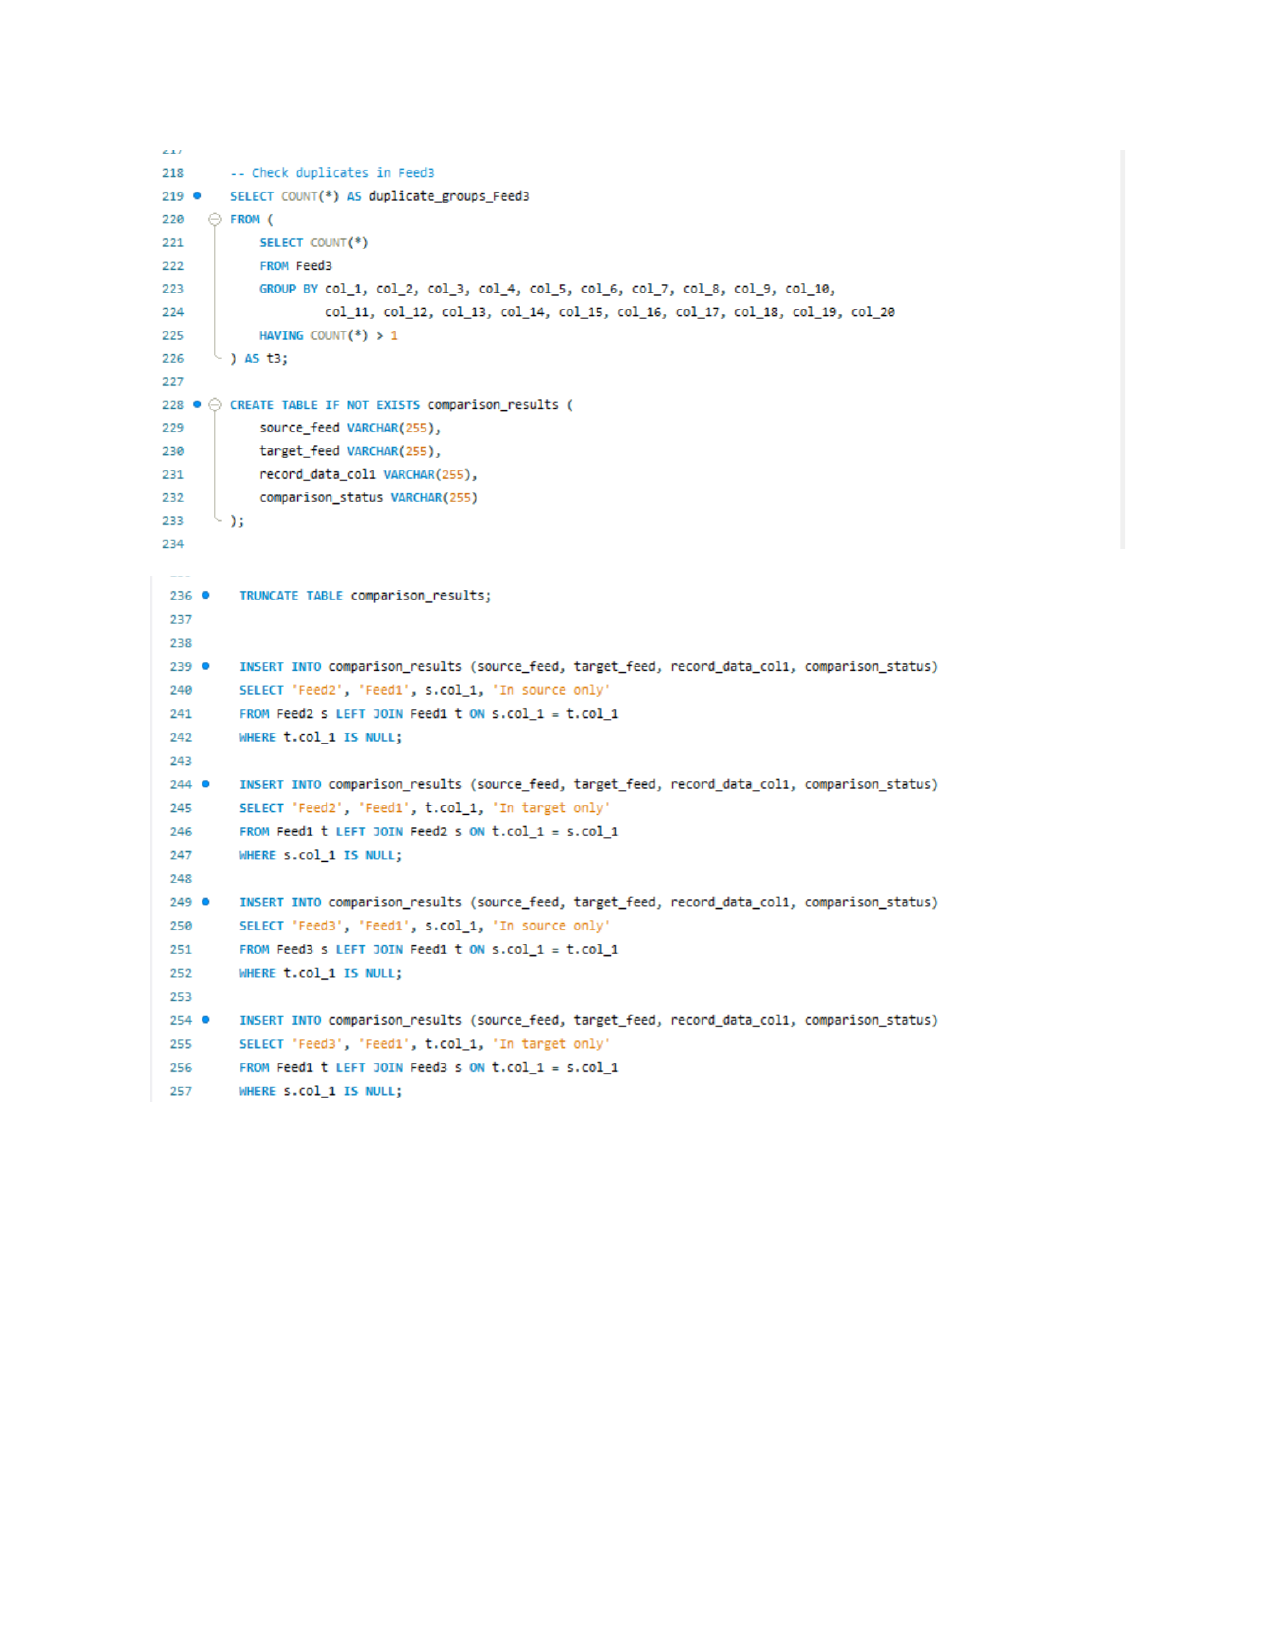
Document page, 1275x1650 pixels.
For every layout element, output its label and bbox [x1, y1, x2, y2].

picture [150, 150, 1125, 549]
picture [150, 576, 1125, 1102]
